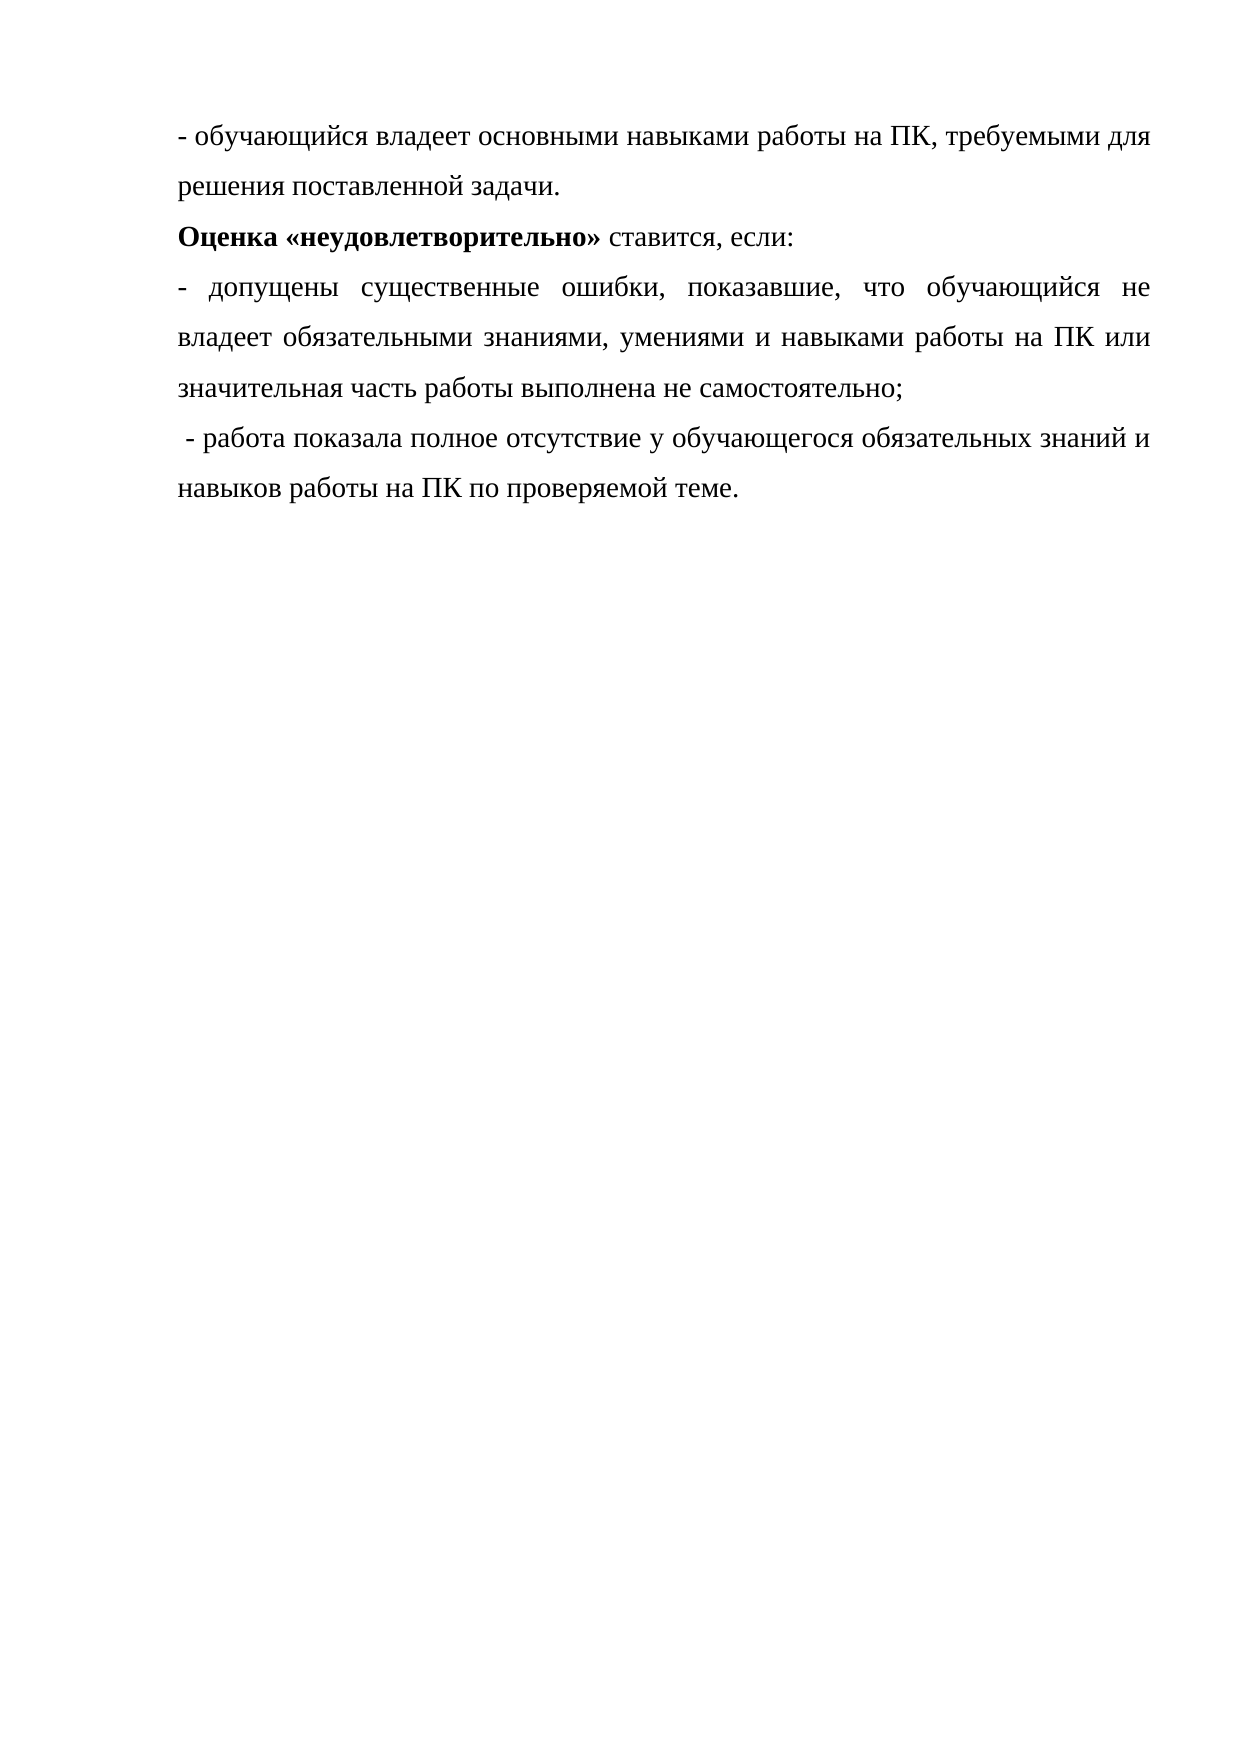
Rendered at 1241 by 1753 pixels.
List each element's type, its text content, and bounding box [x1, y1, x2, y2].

text - обучающийся владеет основными навыками работы на ПК, требуемыми для решения поставленной задачи. [177, 118, 1152, 202]
text Оценка «неудовлетворительно» ставится, если: [177, 219, 1152, 252]
text - работа показала полное отсутствие у обучающегося обязательных знаний и навыков работы на ПК по проверяемой теме. [177, 420, 1152, 504]
text - допущены существенные ошибки, показавшие, что обучающийся не владеет обязательными знаниями, умениями и навыками работы на ПК или значительная часть работы выполнена не самостоятельно; [177, 269, 1152, 403]
